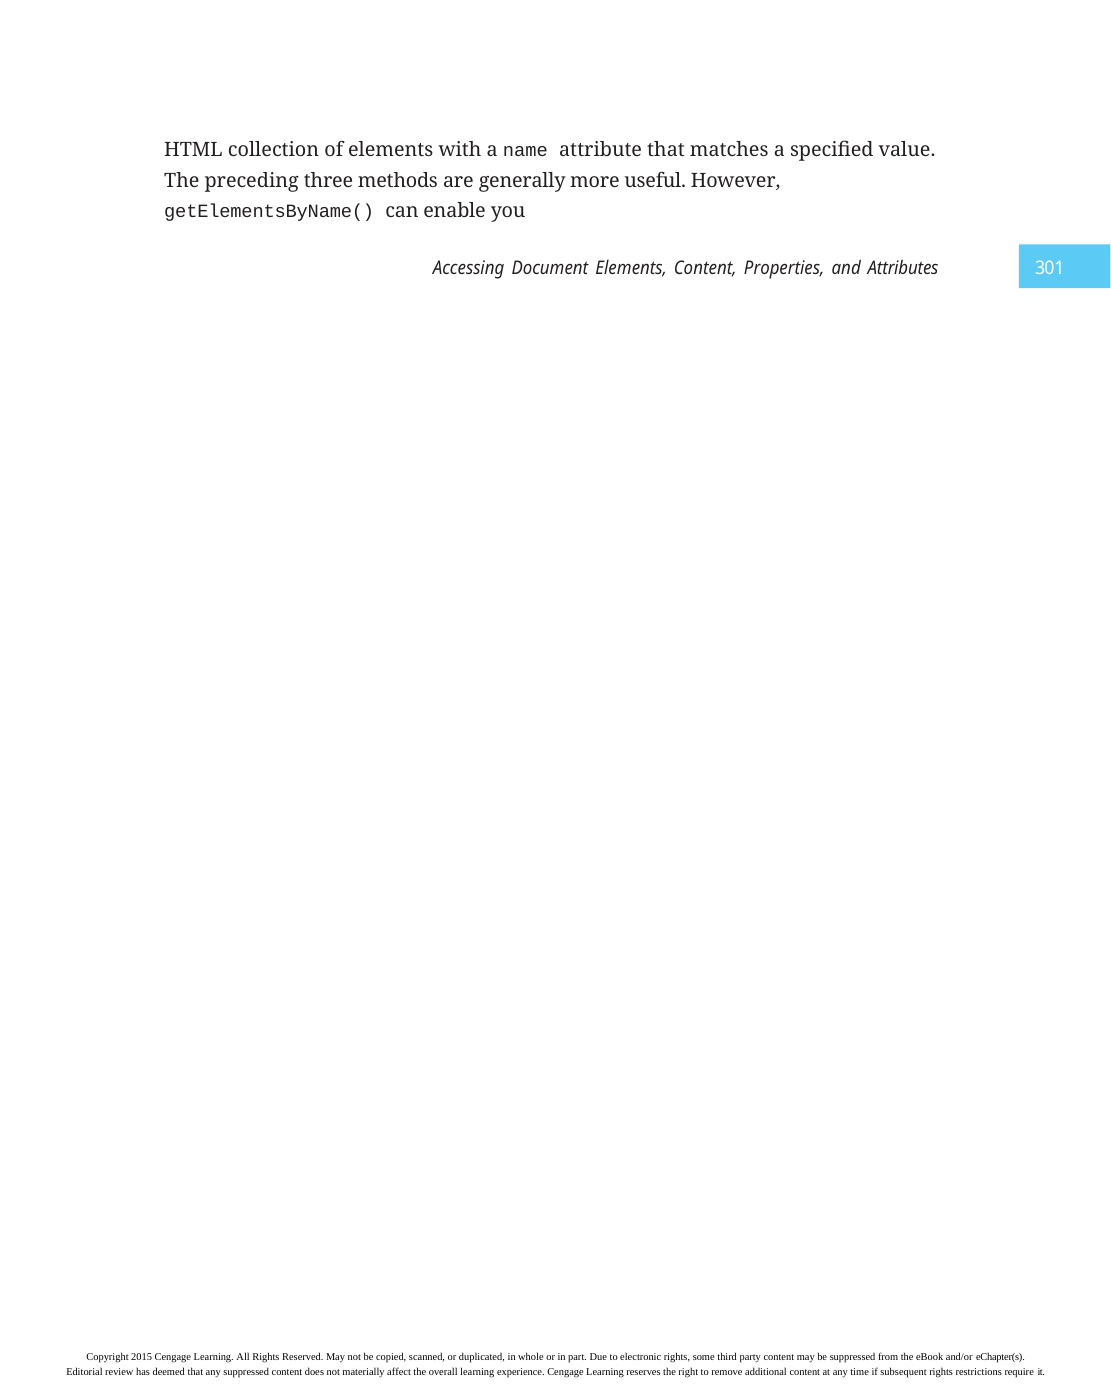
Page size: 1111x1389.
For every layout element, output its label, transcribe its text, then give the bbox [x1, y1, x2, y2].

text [164, 135, 947, 223]
text Accessing Document Elements, Content, Properties, and Attributes [433, 255, 1018, 280]
